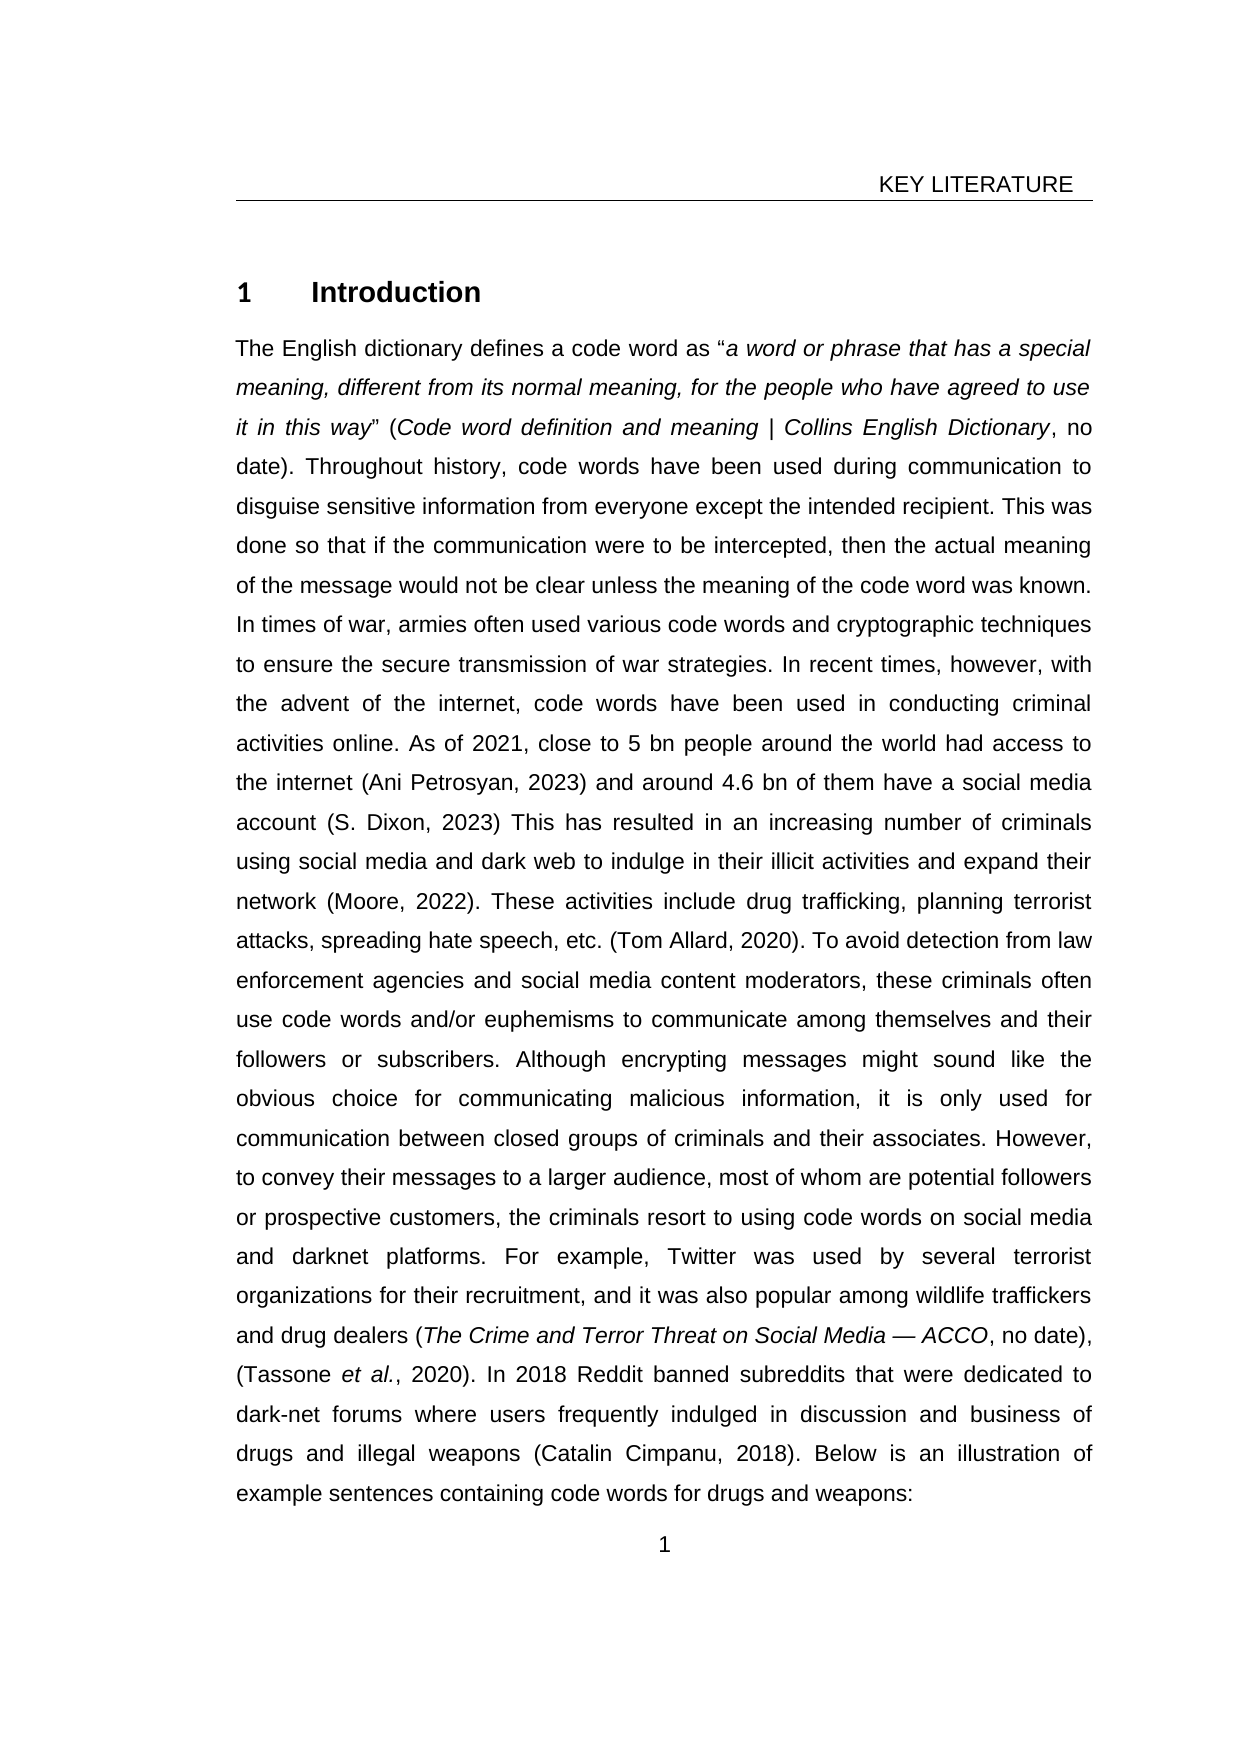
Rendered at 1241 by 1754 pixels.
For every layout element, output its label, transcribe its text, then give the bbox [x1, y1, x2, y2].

subtitle Introduction [236, 273, 1092, 310]
text The English dictionary defines a code word as “a word or phrase that has a special meaning, different from its normal meaning, for the people who have agreed to use it in this way” . Throughout history, code words have been used during communication to disguise sensitive information from everyone except the intended recipient. This was done so that if the communication were to be intercepted, then the actual meaning of the message would not be clear unless the meaning of the code word was known. In times of war, armies often used various code words and cryptographic techniques to ensure the secure transmission of war strategies. In recent times, however, with the advent of the internet, code words have been used in conducting criminal activities online. As of 2021, close to 5 bn people around the world had access to the internet and around 4.6 bn of them have a social media account This has resulted in an increasing number of criminals using social media and dark web to indulge in their illicit activities and expand their network . These activities include drug trafficking, planning terrorist attacks, spreading hate speech, etc. . To avoid detection from law enforcement agencies and social media content moderators, these criminals often use code words and/or euphemisms to communicate among themselves and their followers or subscribers. Although encrypting messages might sound like the obvious choice for communicating malicious information, it is only used for communication between closed groups of criminals and their associates. However, to convey their messages to a larger audience, most of whom are potential followers or prospective customers, the criminals resort to using code words on social media and darknet platforms. For example, Twitter was used by several terrorist organizations for their recruitment, and it was also popular among wildlife traffickers and drug dealers , . In 2018 Reddit banned subreddits that were dedicated to dark-net forums where users frequently indulged in discussion and business of drugs and illegal weapons . Below is an illustration of example sentences containing code words for drugs and weapons: [235, 335, 1092, 1506]
